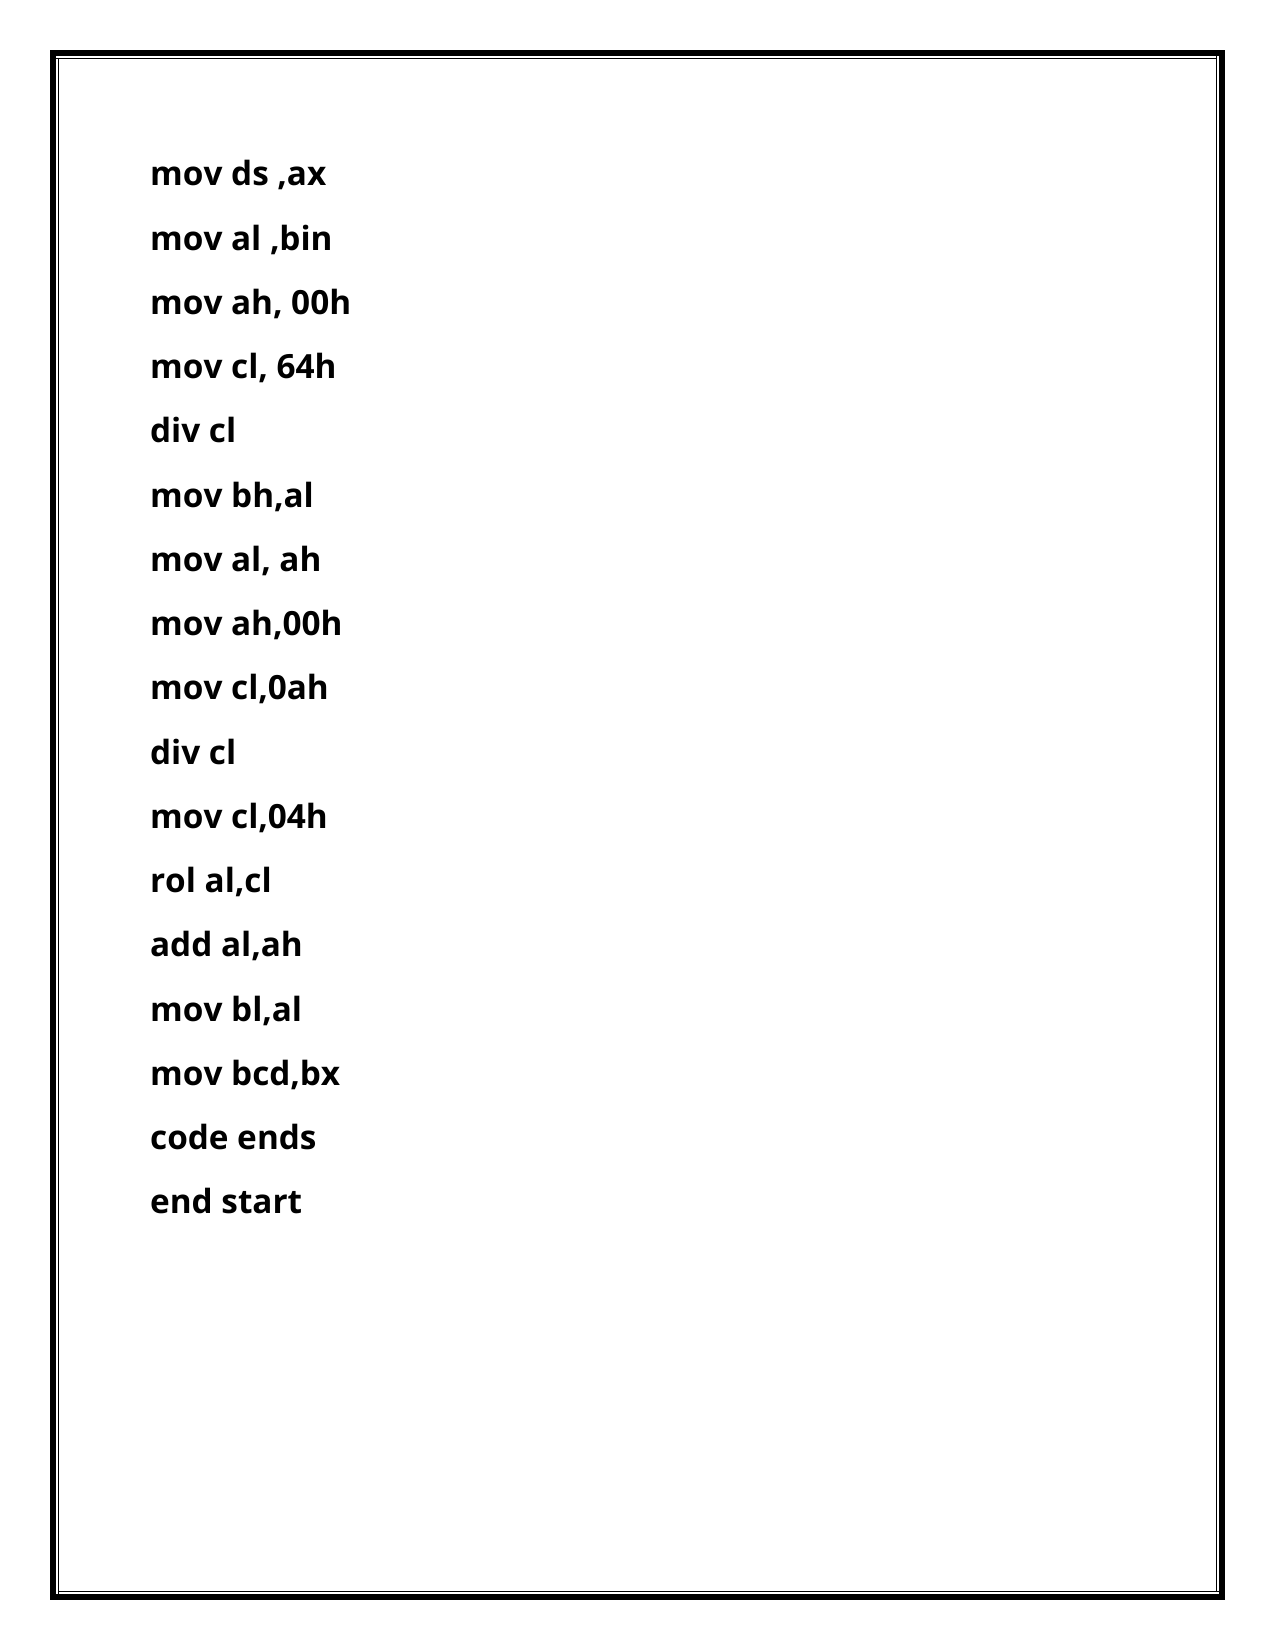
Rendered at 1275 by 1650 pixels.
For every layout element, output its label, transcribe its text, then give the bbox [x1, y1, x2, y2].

text add al,ah [150, 921, 1125, 967]
text mov cl, 64h [150, 343, 1125, 388]
text mov cl,04h [150, 793, 1125, 838]
text end start [150, 1178, 1125, 1224]
text mov cl,0ah [150, 664, 1125, 709]
text div cl [150, 407, 1125, 452]
text mov ah,00h [150, 600, 1125, 645]
text rol al,cl [150, 857, 1125, 902]
text code ends [150, 1114, 1125, 1159]
text mov al ,bin [150, 214, 1125, 260]
text mov ah, 00h [150, 278, 1125, 324]
text div cl [150, 728, 1125, 774]
text mov bh,al [150, 471, 1125, 517]
text mov al, ah [150, 536, 1125, 581]
text mov bl,al [150, 986, 1125, 1031]
text mov ds ,ax [150, 150, 1125, 195]
text mov bcd,bx [150, 1050, 1125, 1095]
